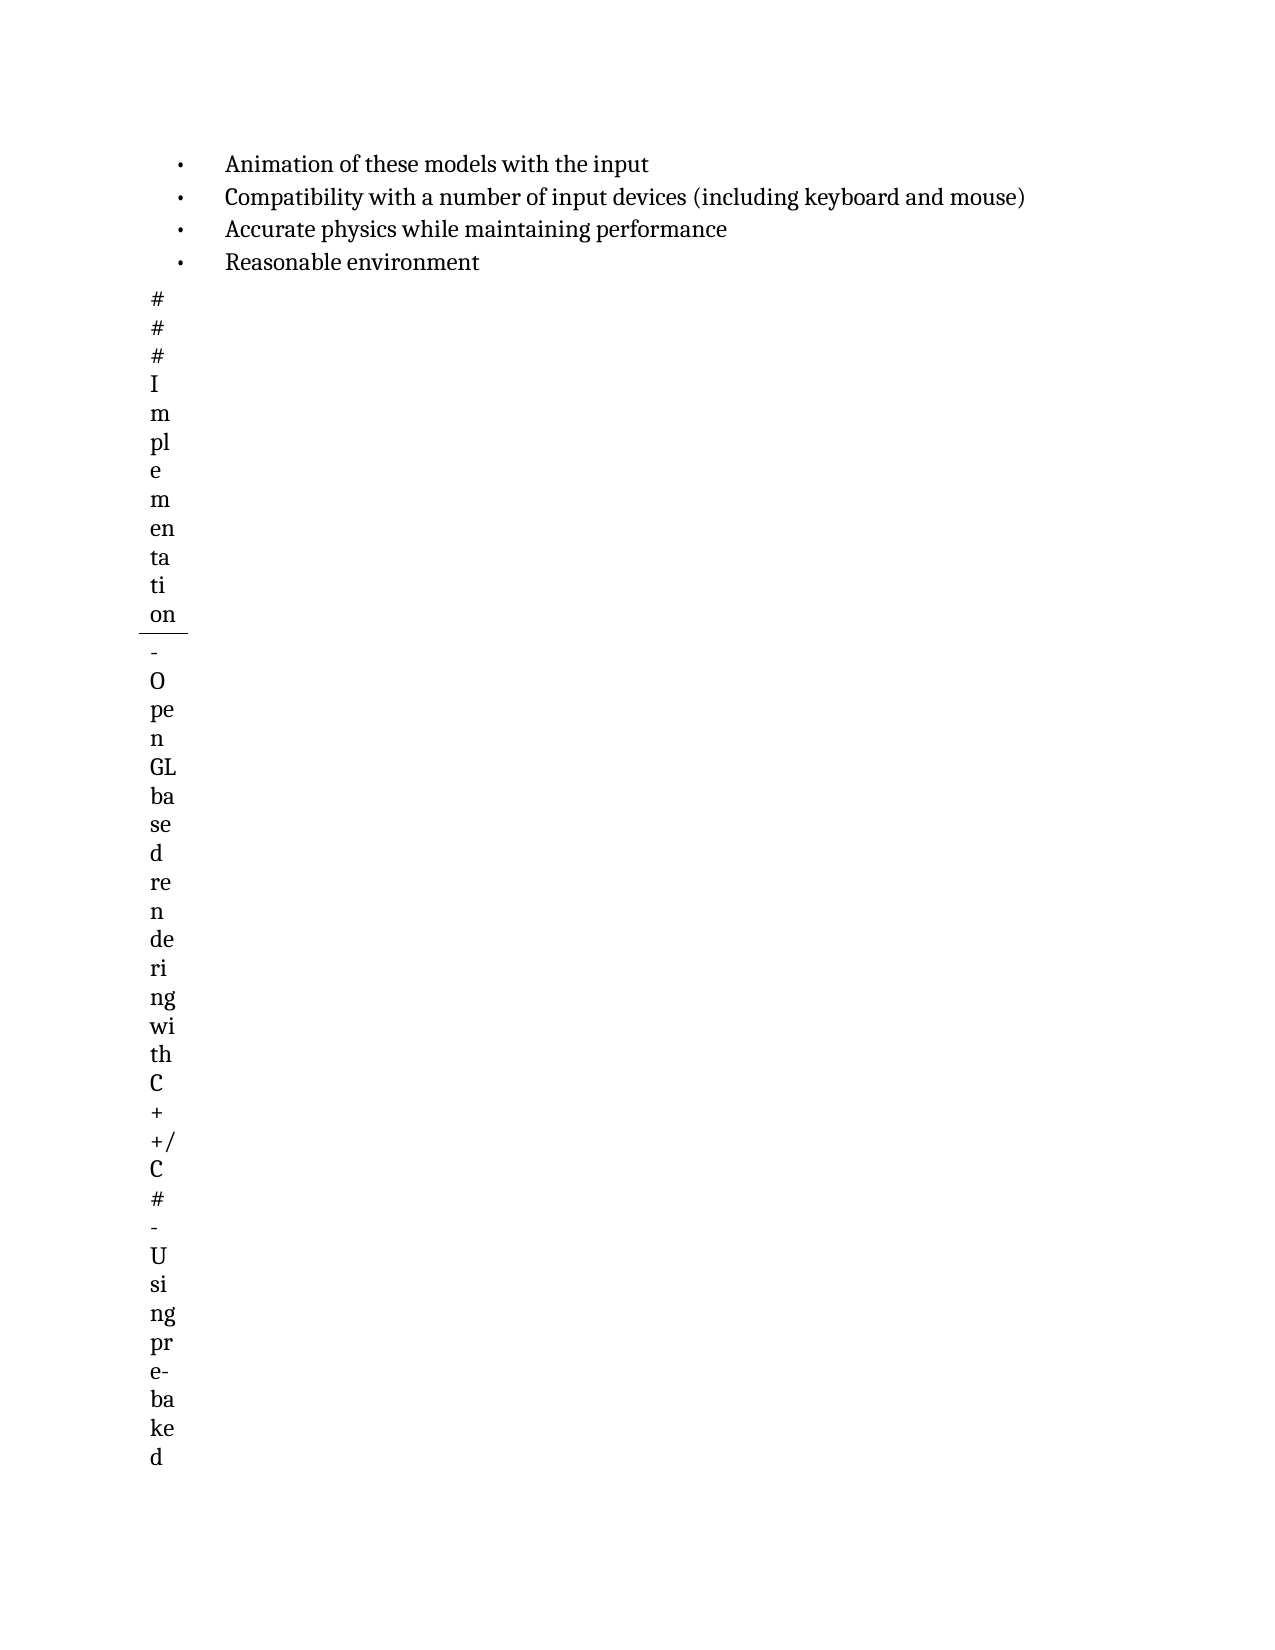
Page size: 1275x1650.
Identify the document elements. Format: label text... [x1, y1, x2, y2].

list Compatibility with a number of input devices (including keyboard and mouse) [175, 182, 1125, 211]
list Animation of these models with the input [175, 150, 1125, 179]
list Accurate physics while maintaining performance [175, 215, 1125, 244]
list Reasonable environment [175, 247, 1125, 276]
table_header ### Implementation [139, 280, 187, 632]
table_cell - OpenGL based rendering with C++/C# - Using pre-baked physics to remove the need for real time [[CFD]] - GLFW input (or XInput for extra compatibility) API - Models stored and loaded from a custom file format [139, 634, 187, 1472]
